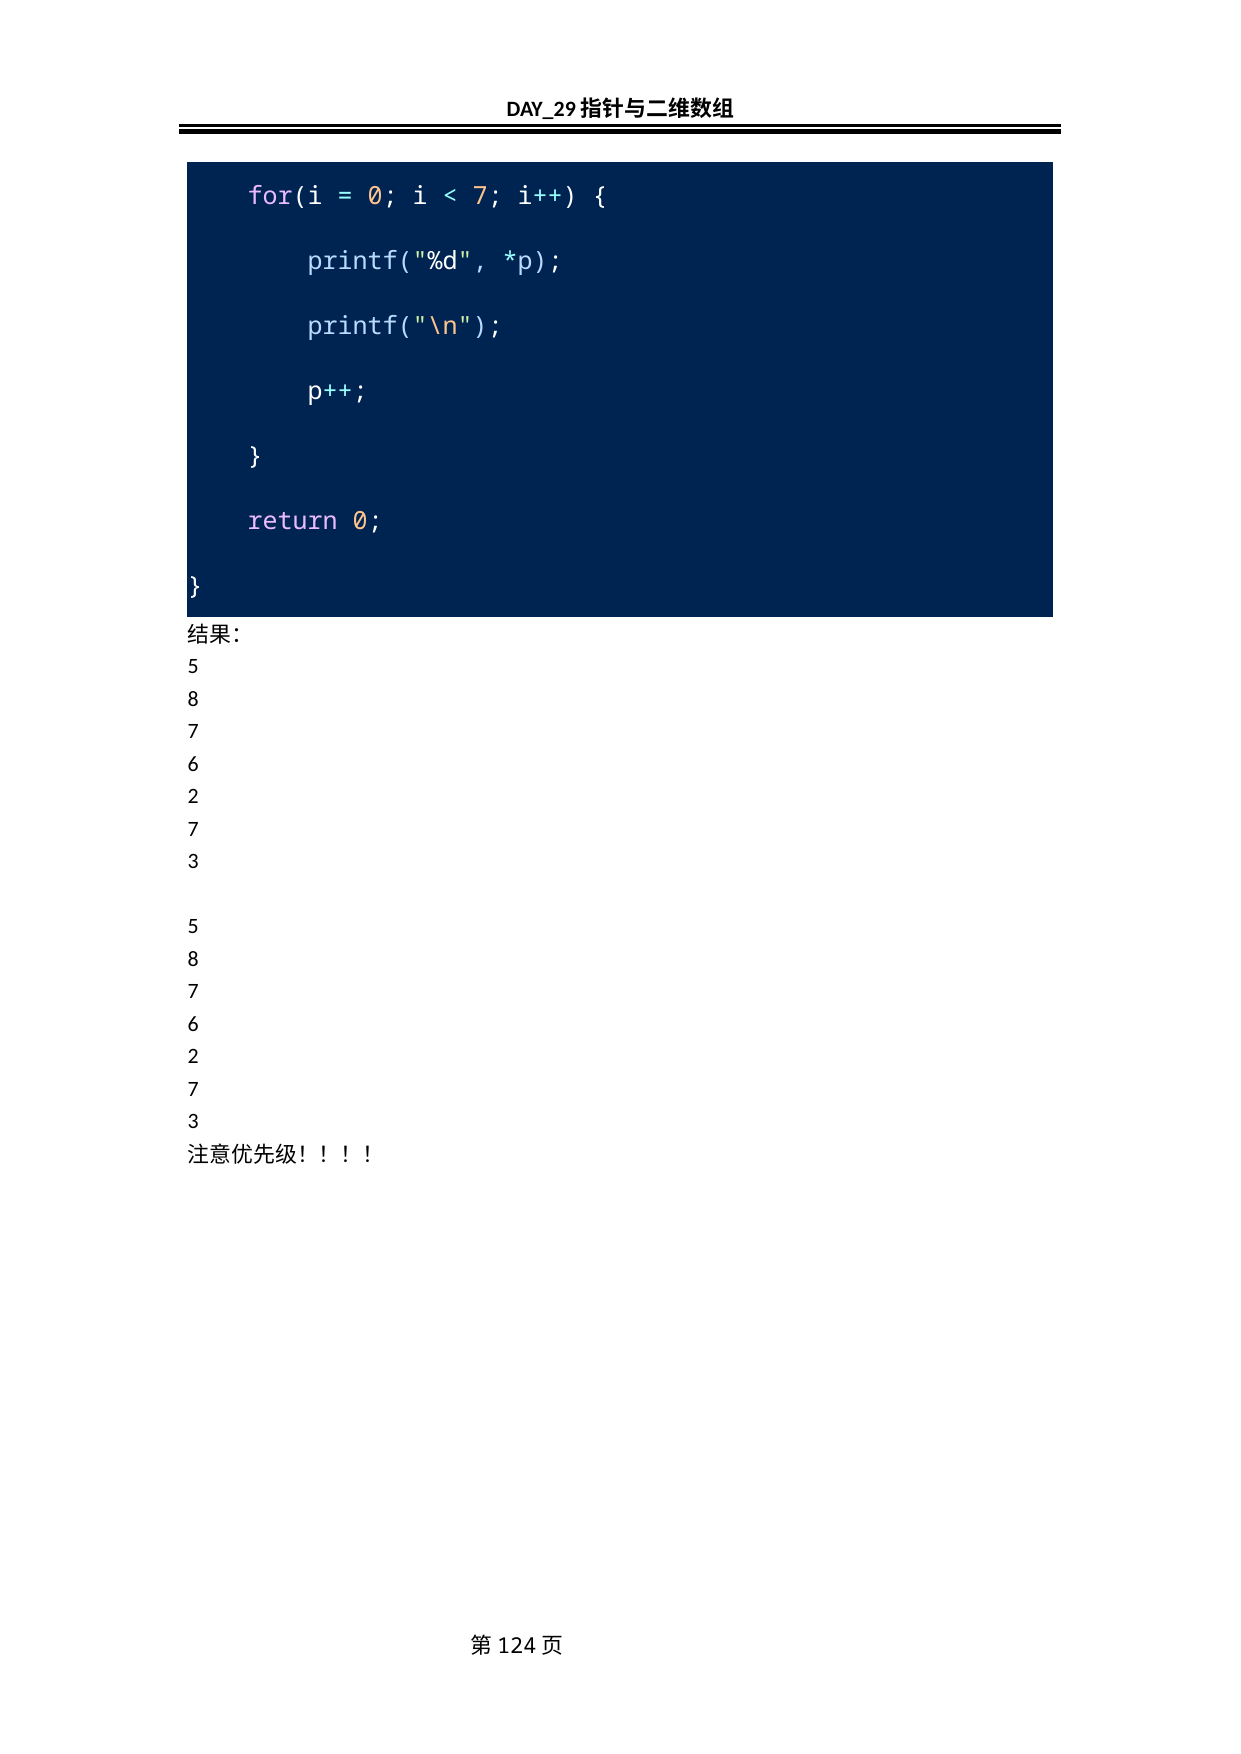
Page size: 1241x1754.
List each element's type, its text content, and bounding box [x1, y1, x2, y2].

list 8 [187, 942, 1053, 974]
list 3 [187, 844, 1053, 877]
list 6 [187, 747, 1053, 779]
list 7 [187, 812, 1053, 844]
text return 0; [187, 487, 1053, 552]
list 7 [187, 1072, 1053, 1104]
list 7 [187, 714, 1053, 747]
list 2 [187, 779, 1053, 812]
list 6 [187, 1007, 1053, 1039]
text for(i = 0; i < 7; i++) { [187, 162, 1053, 227]
list 5 [187, 909, 1053, 942]
text } [187, 422, 1053, 487]
text printf("%d", *p); [187, 227, 1053, 292]
list 注意优先级！！！！ [187, 1137, 1053, 1169]
list 3 [187, 1104, 1053, 1137]
text } [187, 552, 1053, 617]
list 2 [187, 1039, 1053, 1072]
list 结果： [187, 617, 1053, 649]
list 8 [187, 682, 1053, 714]
text p++; [187, 357, 1053, 422]
list 5 [187, 649, 1053, 682]
list 7 [187, 974, 1053, 1007]
text printf("\n"); [187, 292, 1053, 357]
